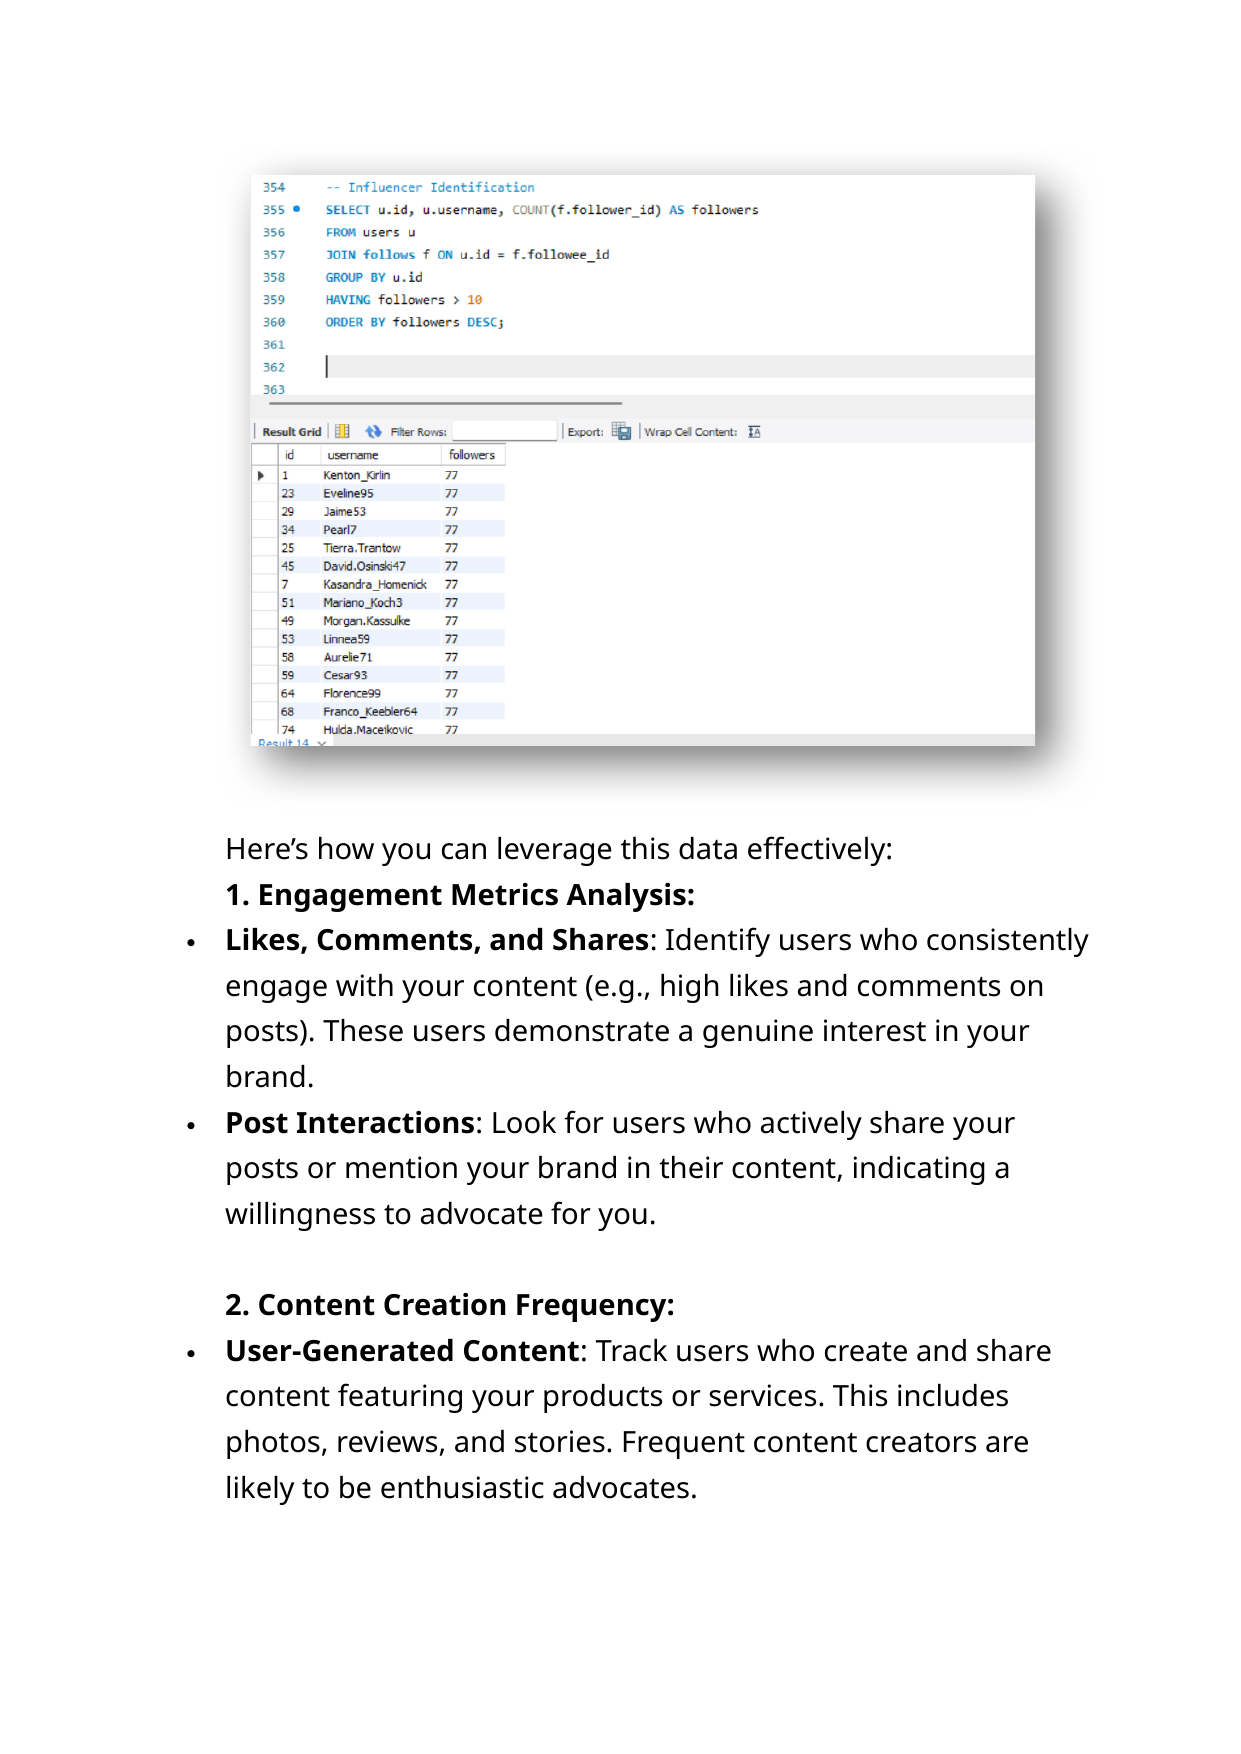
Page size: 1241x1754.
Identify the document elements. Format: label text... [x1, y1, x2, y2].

list Likes, Comments, and Shares: Identify users who consistently engage with your content (e.g., high likes and comments on posts). These users demonstrate a genuine interest in your brand. [187, 919, 1090, 1096]
list Here’s how you can leverage this data effectively: [225, 828, 1090, 868]
list Post Interactions: Look for users who actively share your posts or mention your brand in their content, indicating a willingness to advocate for you. [187, 1102, 1090, 1233]
list 1. Engagement Metrics Analysis: [225, 874, 1090, 913]
list User-Generated Content: Track users who create and share content featuring your products or services. This includes photos, reviews, and stories. Frequent content creators are likely to be enthusiastic advocates. [187, 1330, 1090, 1507]
picture [250, 175, 1035, 746]
list 2. Content Creation Frequency: [225, 1284, 1090, 1324]
